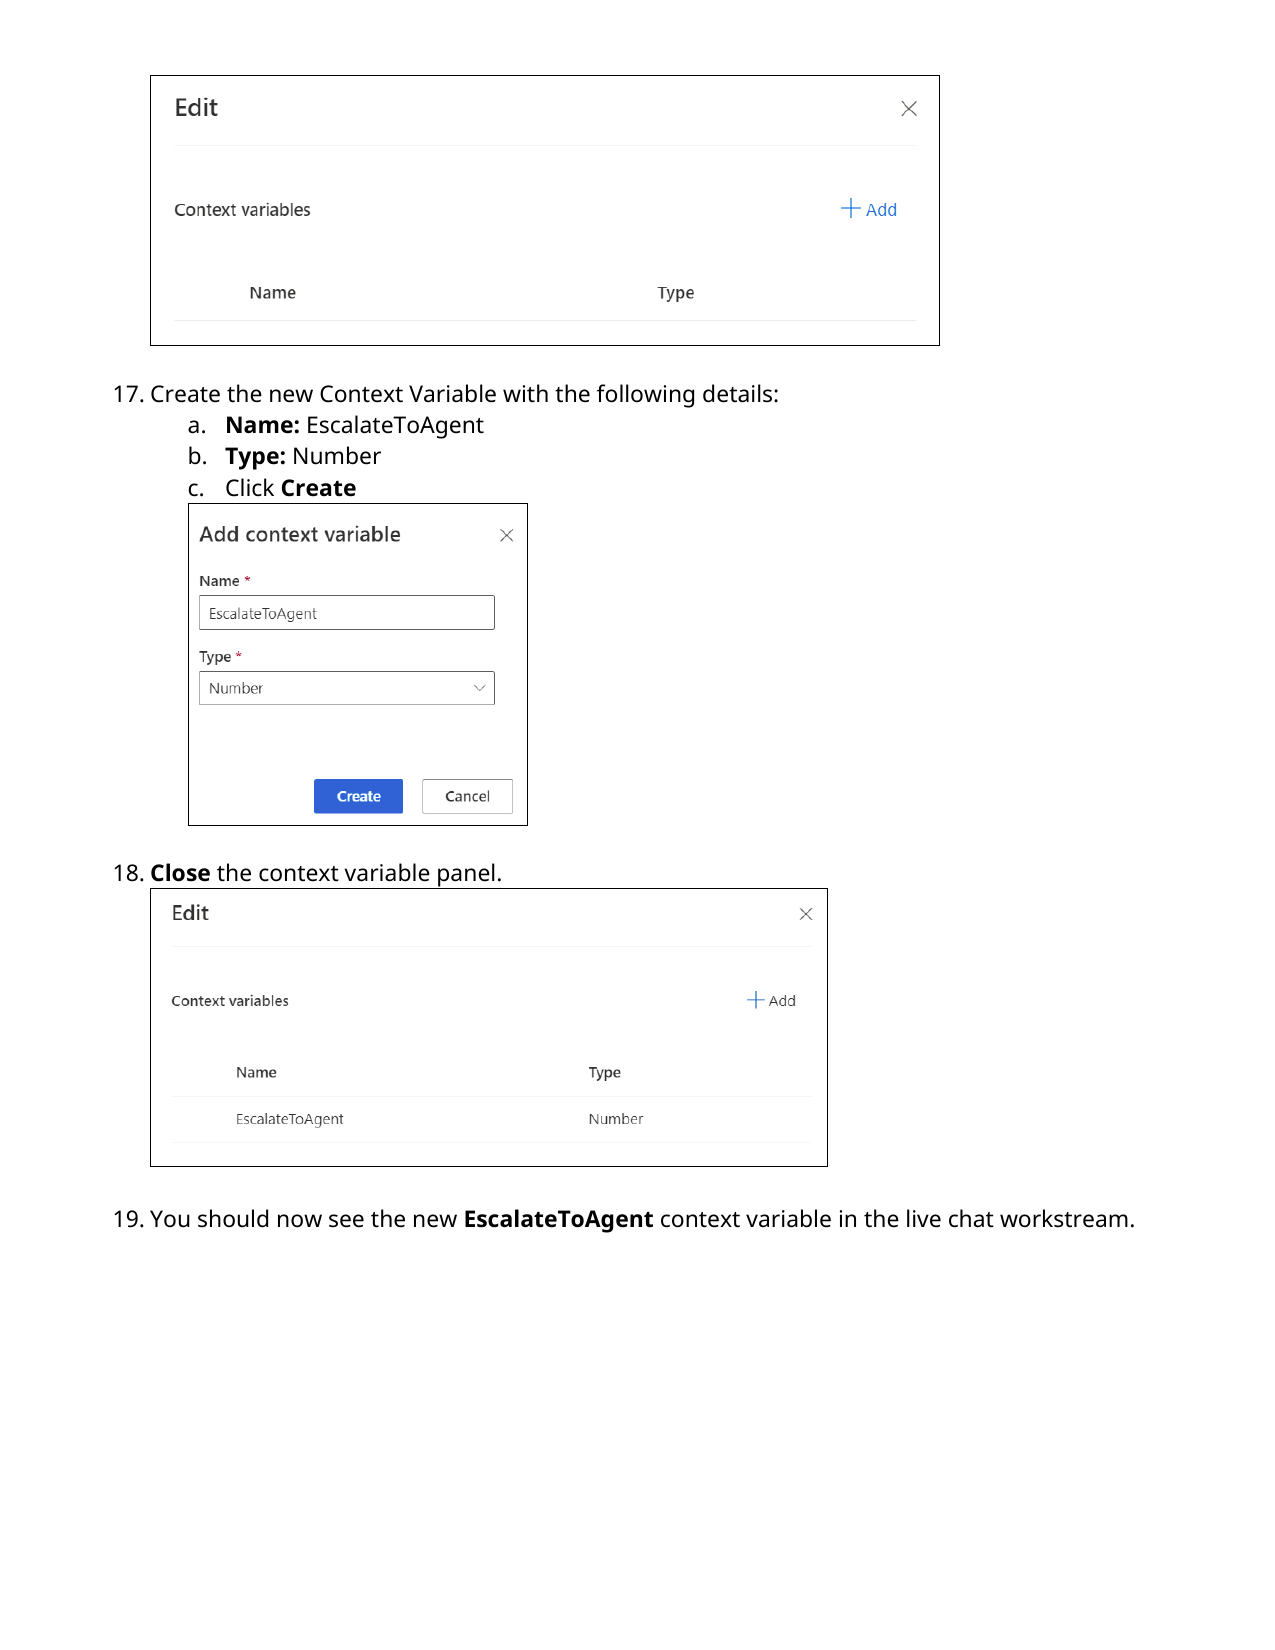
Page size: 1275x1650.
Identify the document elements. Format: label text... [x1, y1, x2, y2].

picture [189, 504, 527, 825]
list Click Create [187, 471, 1200, 503]
list You should now see the new EscalateToAgent context variable in the live chat workstream. [112, 1203, 1200, 1234]
picture [151, 889, 827, 1166]
list Name: EscalateToAgent [187, 409, 1200, 440]
list Close the context variable panel. [112, 857, 1200, 888]
list Type: Number [187, 440, 1200, 471]
picture [151, 76, 939, 345]
list Create the new Context Variable with the following details: [112, 378, 1200, 409]
